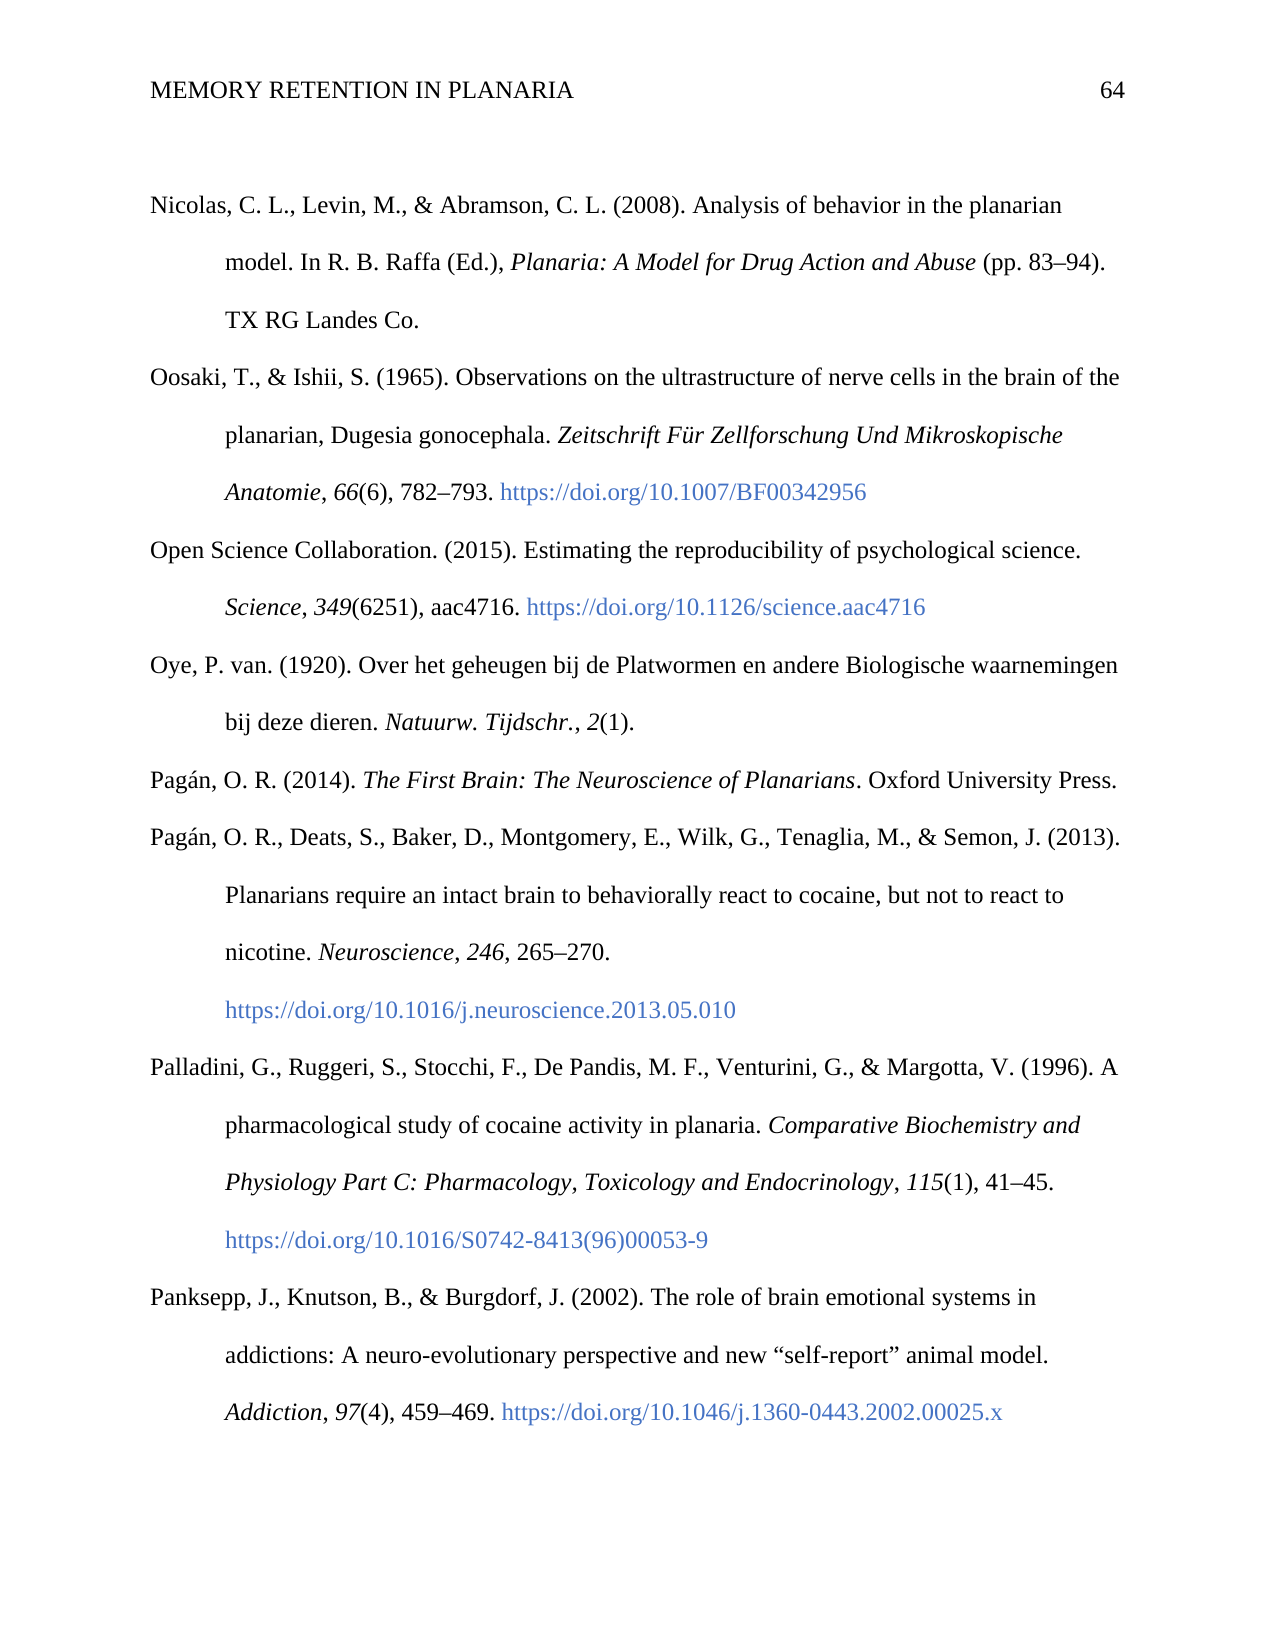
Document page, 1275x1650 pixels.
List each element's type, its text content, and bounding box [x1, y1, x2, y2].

text Palladini, G., Ruggeri, S., Stocchi, F., De Pandis, M. F., Venturini, G., & Margotta, V. (1996). A pharmacological study of cocaine activity in planaria. Comparative Biochemistry and Physiology Part C: Pharmacology, Toxicology and Endocrinology, 115(1), 41–45. https://doi.org/10.1016/S0742-8413(96)00053-9 [150, 1052, 1125, 1254]
text Pagán, O. R., Deats, S., Baker, D., Montgomery, E., Wilk, G., Tenaglia, M., & Semon, J. (2013). Planarians require an intact brain to behaviorally react to cocaine, but not to react to nicotine. Neuroscience, 246, 265–270. https://doi.org/10.1016/j.neuroscience.2013.05.010 [150, 822, 1125, 1024]
text Nicolas, C. L., Levin, M., & Abramson, C. L. (2008). Analysis of behavior in the planarian model. In R. B. Raffa (Ed.), Planaria: A Model for Drug Action and Abuse (pp. 83–94). TX RG Landes Co. [150, 190, 1125, 334]
text Panksepp, J., Knutson, B., & Burgdorf, J. (2002). The role of brain emotional systems in addictions: A neuro-evolutionary perspective and new “self-report” animal model. Addiction, 97(4), 459–469. https://doi.org/10.1046/j.1360-0443.2002.00025.x [150, 1282, 1125, 1426]
text Open Science Collaboration. (2015). Estimating the reproducibility of psychological science. Science, 349(6251), aac4716. https://doi.org/10.1126/science.aac4716 [150, 535, 1125, 621]
text Pagán, O. R. (2014). The First Brain: The Neuroscience of Planarians. Oxford University Press. [150, 765, 1125, 794]
text Oye, P. van. (1920). Over het geheugen bij de Platwormen en andere Biologische waarnemingen bij deze dieren. Natuurw. Tijdschr., 2(1). [150, 650, 1125, 736]
text Oosaki, T., & Ishii, S. (1965). Observations on the ultrastructure of nerve cells in the brain of the planarian, Dugesia gonocephala. Zeitschrift Für Zellforschung Und Mikroskopische Anatomie, 66(6), 782–793. https://doi.org/10.1007/BF00342956 [150, 362, 1125, 506]
